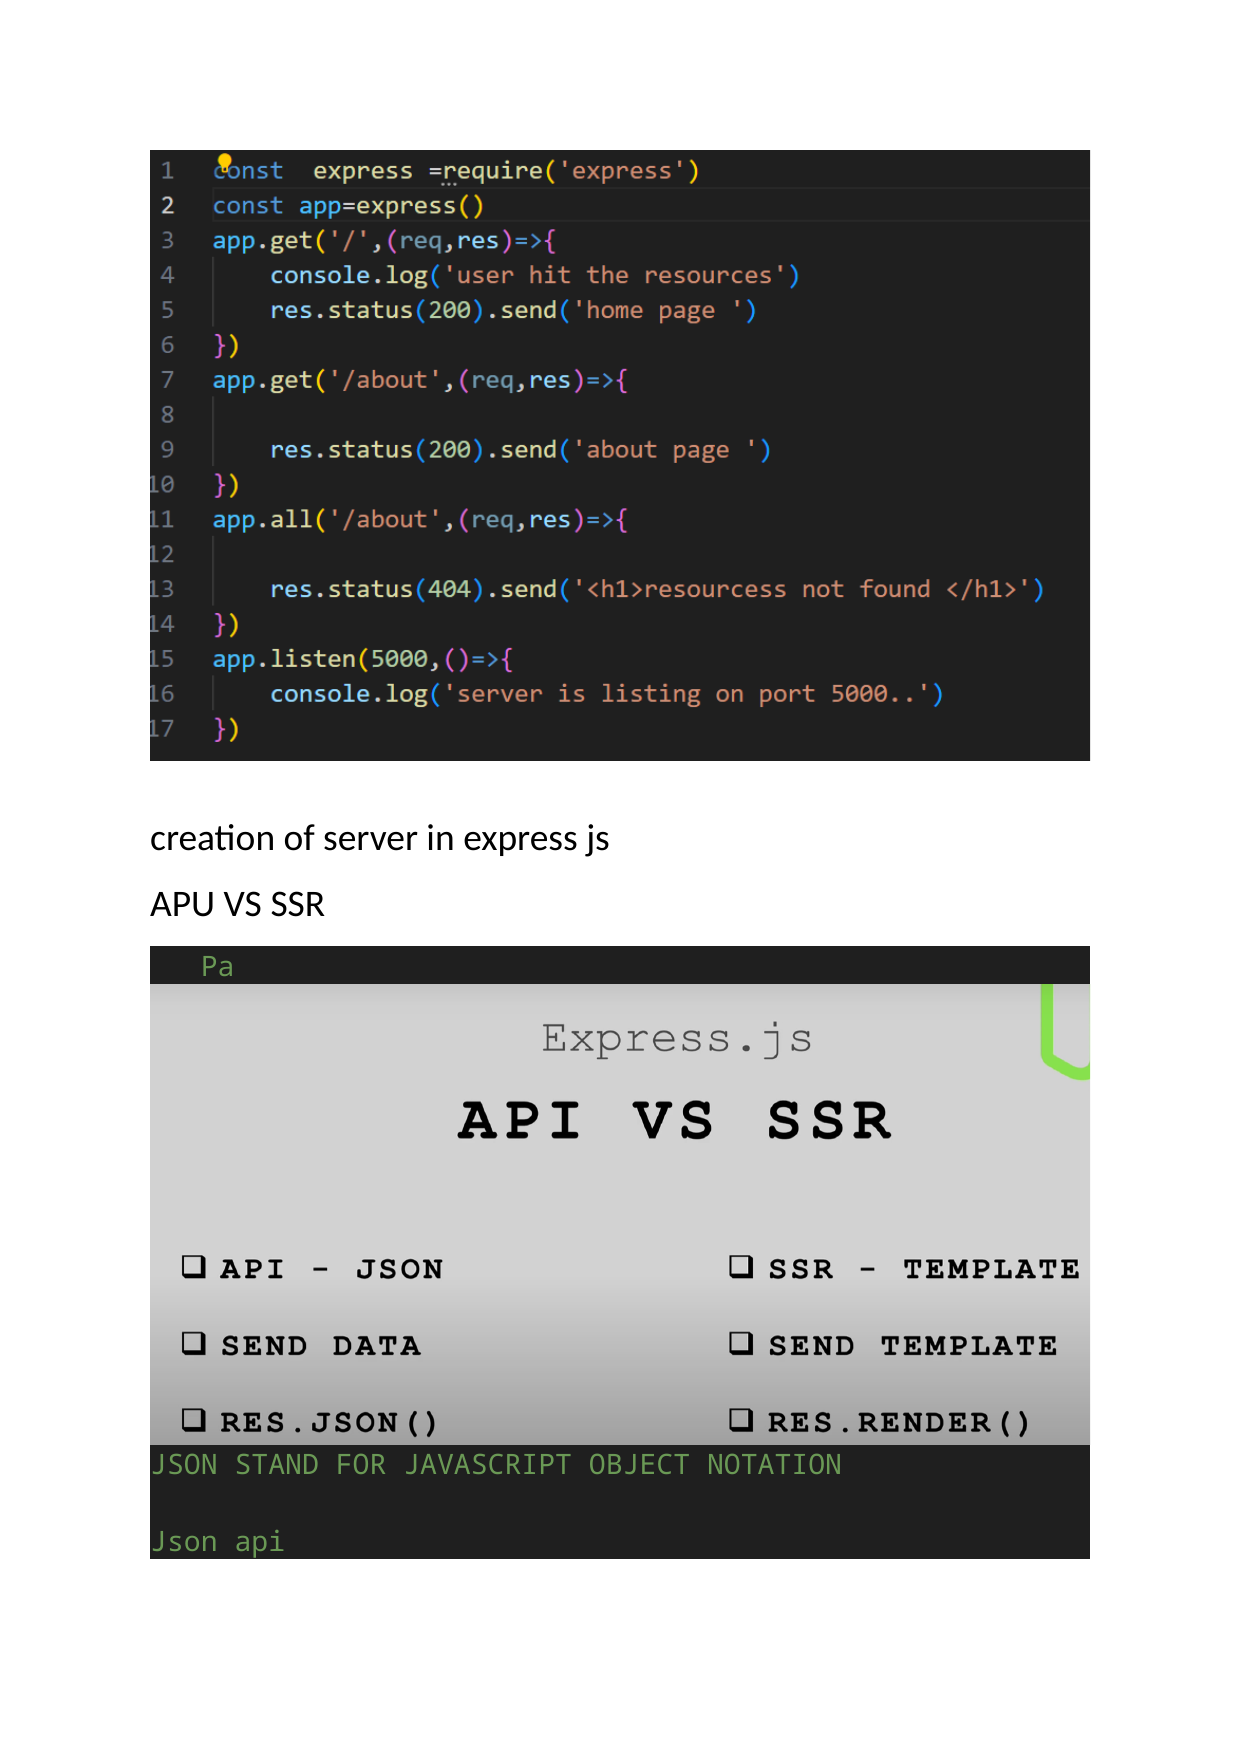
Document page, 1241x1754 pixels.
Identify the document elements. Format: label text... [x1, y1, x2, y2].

text creation of server in express js [150, 761, 1090, 860]
text Pa [150, 946, 1090, 984]
picture [150, 984, 1091, 1445]
picture [150, 150, 1091, 761]
text APU VS SSR [150, 880, 1090, 926]
text Json api [150, 1521, 1090, 1559]
text JSON STAND FOR JAVASCRIPT OBJECT NOTATION [150, 1445, 1090, 1483]
